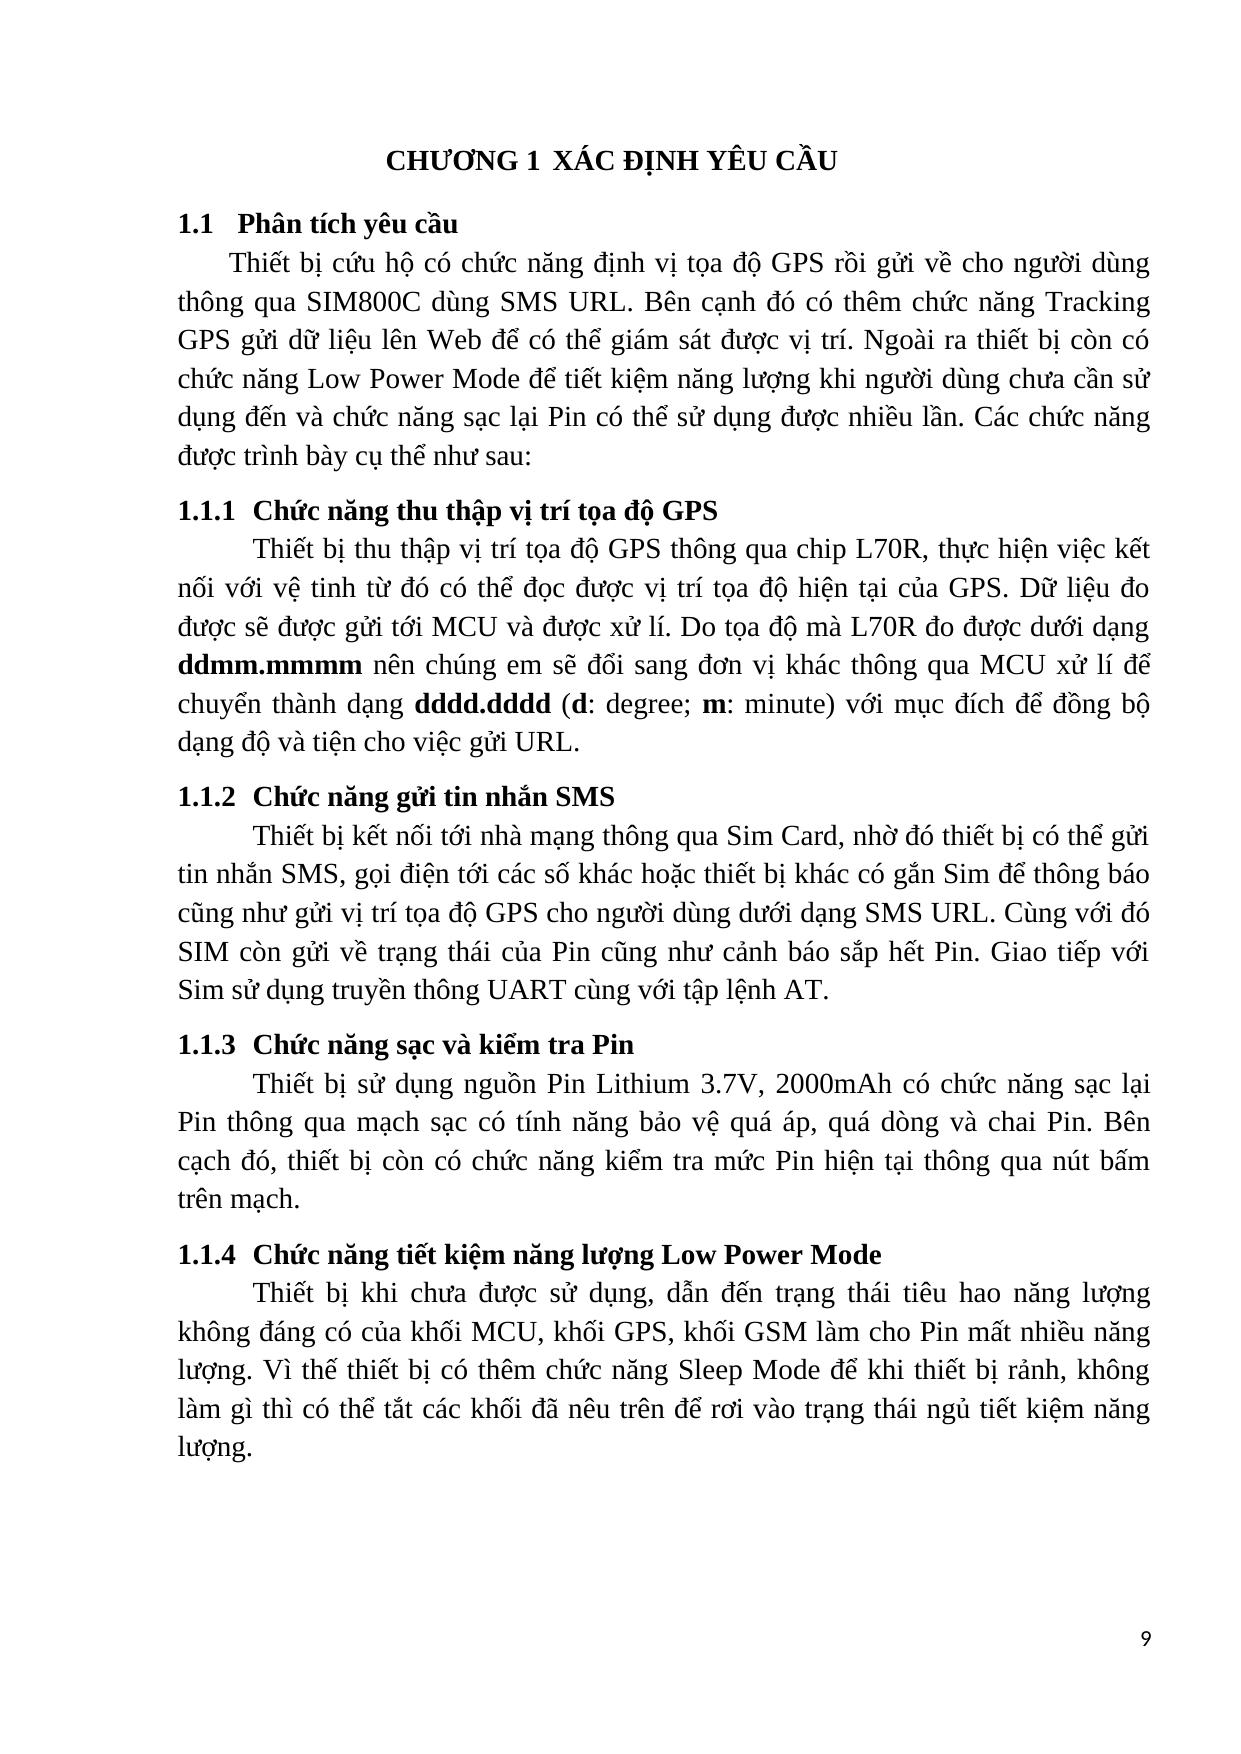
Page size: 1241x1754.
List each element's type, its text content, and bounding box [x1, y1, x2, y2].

text Thiết bị khi chưa được sử dụng, dẫn đến trạng thái tiêu hao năng lượng không đáng có của khối MCU, khối GPS, khối GSM làm cho Pin mất nhiều năng lượng. Vì thế thiết bị có thêm chức năng Sleep Mode để khi thiết bị rảnh, không làm gì thì có thể tắt các khối đã nêu trên để rơi vào trạng thái ngủ tiết kiệm năng lượng. [177, 1275, 1152, 1463]
subtitle XÁC ĐỊNH YÊU CẦU [385, 143, 1152, 177]
subtitle Chức năng gửi tin nhắn SMS [177, 779, 1152, 813]
text Thiết bị thu thập vị trí tọa độ GPS thông qua chip L70R, thực hiện việc kết nối với vệ tinh từ đó có thể đọc được vị trí tọa độ hiện tại của GPS. Dữ liệu đo được sẽ được gửi tới MCU và được xử lí. Do tọa độ mà L70R đo được dưới dạng ddmm.mmmm nên chúng em sẽ đổi sang đơn vị khác thông qua MCU xử lí để chuyển thành dạng dddd.dddd (d: degree; m: minute) với mục đích để đồng bộ dạng độ và tiện cho việc gửi URL. [177, 532, 1152, 758]
subtitle Chức năng sạc và kiểm tra Pin [177, 1027, 1152, 1061]
subtitle Phân tích yêu cầu [177, 207, 1152, 240]
subtitle Chức năng tiết kiệm năng lượng Low Power Mode [177, 1237, 1152, 1270]
subtitle Chức năng thu thập vị trí tọa độ GPS [177, 493, 1152, 527]
text Thiết bị sử dụng nguồn Pin Lithium 3.7V, 2000mAh có chức năng sạc lại Pin thông qua mạch sạc có tính năng bảo vệ quá áp, quá dòng và chai Pin. Bên cạch đó, thiết bị còn có chức năng kiểm tra mức Pin hiện tại thông qua nút bấm trên mạch. [177, 1066, 1152, 1215]
text Thiết bị cứu hộ có chức năng định vị tọa độ GPS rồi gửi về cho người dùng thông qua SIM800C dùng SMS URL. Bên cạnh đó có thêm chức năng Tracking GPS gửi dữ liệu lên Web để có thể giám sát được vị trí. Ngoài ra thiết bị còn có chức năng Low Power Mode để tiết kiệm năng lượng khi người dùng chưa cần sử dụng đến và chức năng sạc lại Pin có thể sử dụng được nhiều lần. Các chức năng được trình bày cụ thể như sau: [177, 245, 1152, 471]
text Thiết bị kết nối tới nhà mạng thông qua Sim Card, nhờ đó thiết bị có thể gửi tin nhắn SMS, gọi điện tới các số khác hoặc thiết bị khác có gắn Sim để thông báo cũng như gửi vị trí tọa độ GPS cho người dùng dưới dạng SMS URL. Cùng với đó SIM còn gửi về trạng thái của Pin cũng như cảnh báo sắp hết Pin. Giao tiếp với Sim sử dụng truyền thông UART cùng với tập lệnh AT. [177, 818, 1152, 1006]
